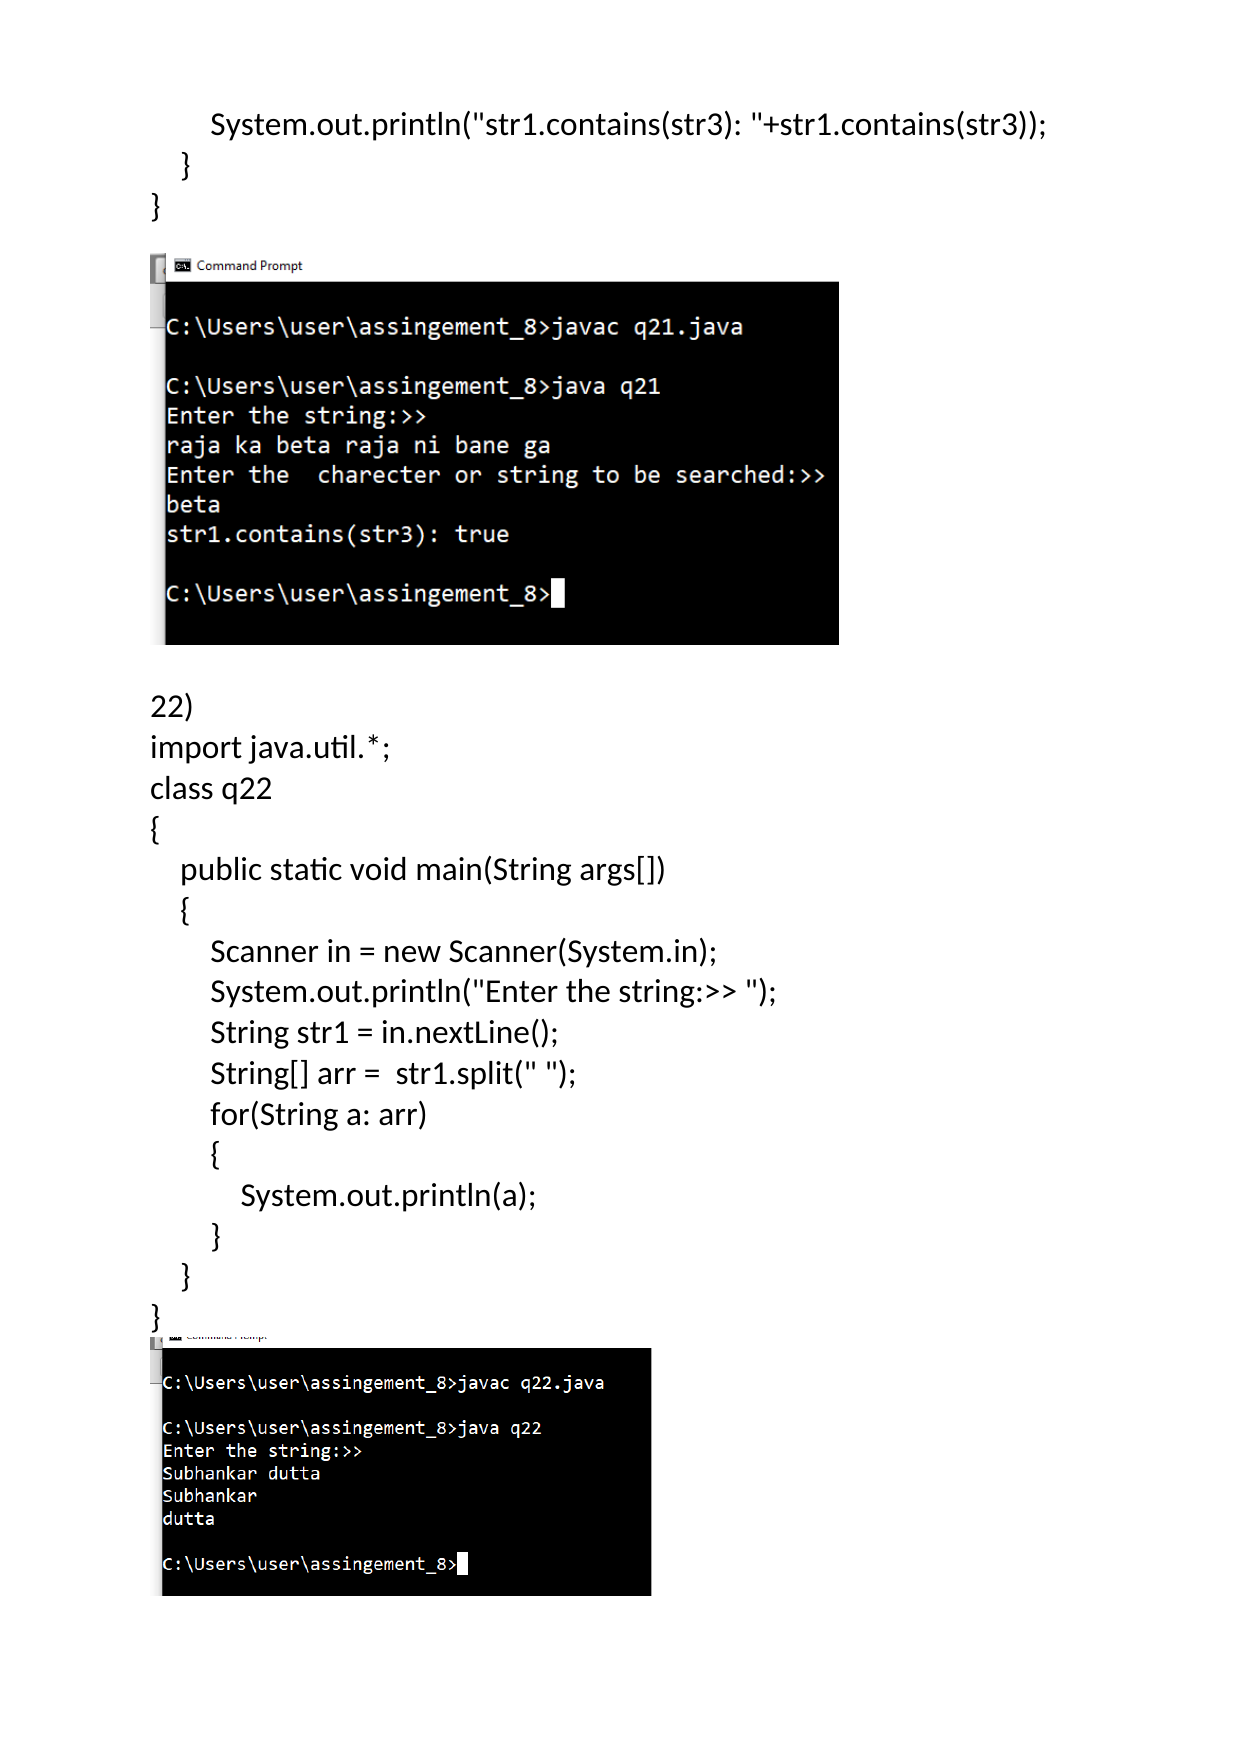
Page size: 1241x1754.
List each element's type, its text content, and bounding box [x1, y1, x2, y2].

text { [150, 889, 1090, 930]
text } [150, 185, 1090, 226]
text import java.util.*; [150, 726, 1090, 767]
text Scanner in = new Scanner(System.in); [150, 930, 1090, 970]
text public static void main(String args[]) [150, 848, 1090, 889]
text System.out.println("str1.contains(str3): "+str1.contains(str3)); [150, 103, 1090, 144]
text for(String a: arr) [150, 1093, 1090, 1133]
picture [150, 1337, 652, 1596]
text String[] arr = str1.split(" "); [150, 1052, 1090, 1093]
text { [150, 1133, 1090, 1174]
text } [150, 1296, 1090, 1337]
text } [150, 1256, 1090, 1296]
text } [150, 1215, 1090, 1256]
text System.out.println(a); [150, 1174, 1090, 1215]
picture [150, 253, 839, 645]
text System.out.println("Enter the string:>> "); [150, 970, 1090, 1011]
text String str1 = in.nextLine(); [150, 1011, 1090, 1052]
text class q22 [150, 767, 1090, 807]
text } [150, 144, 1090, 185]
text { [150, 807, 1090, 848]
text 22) [150, 685, 1090, 726]
